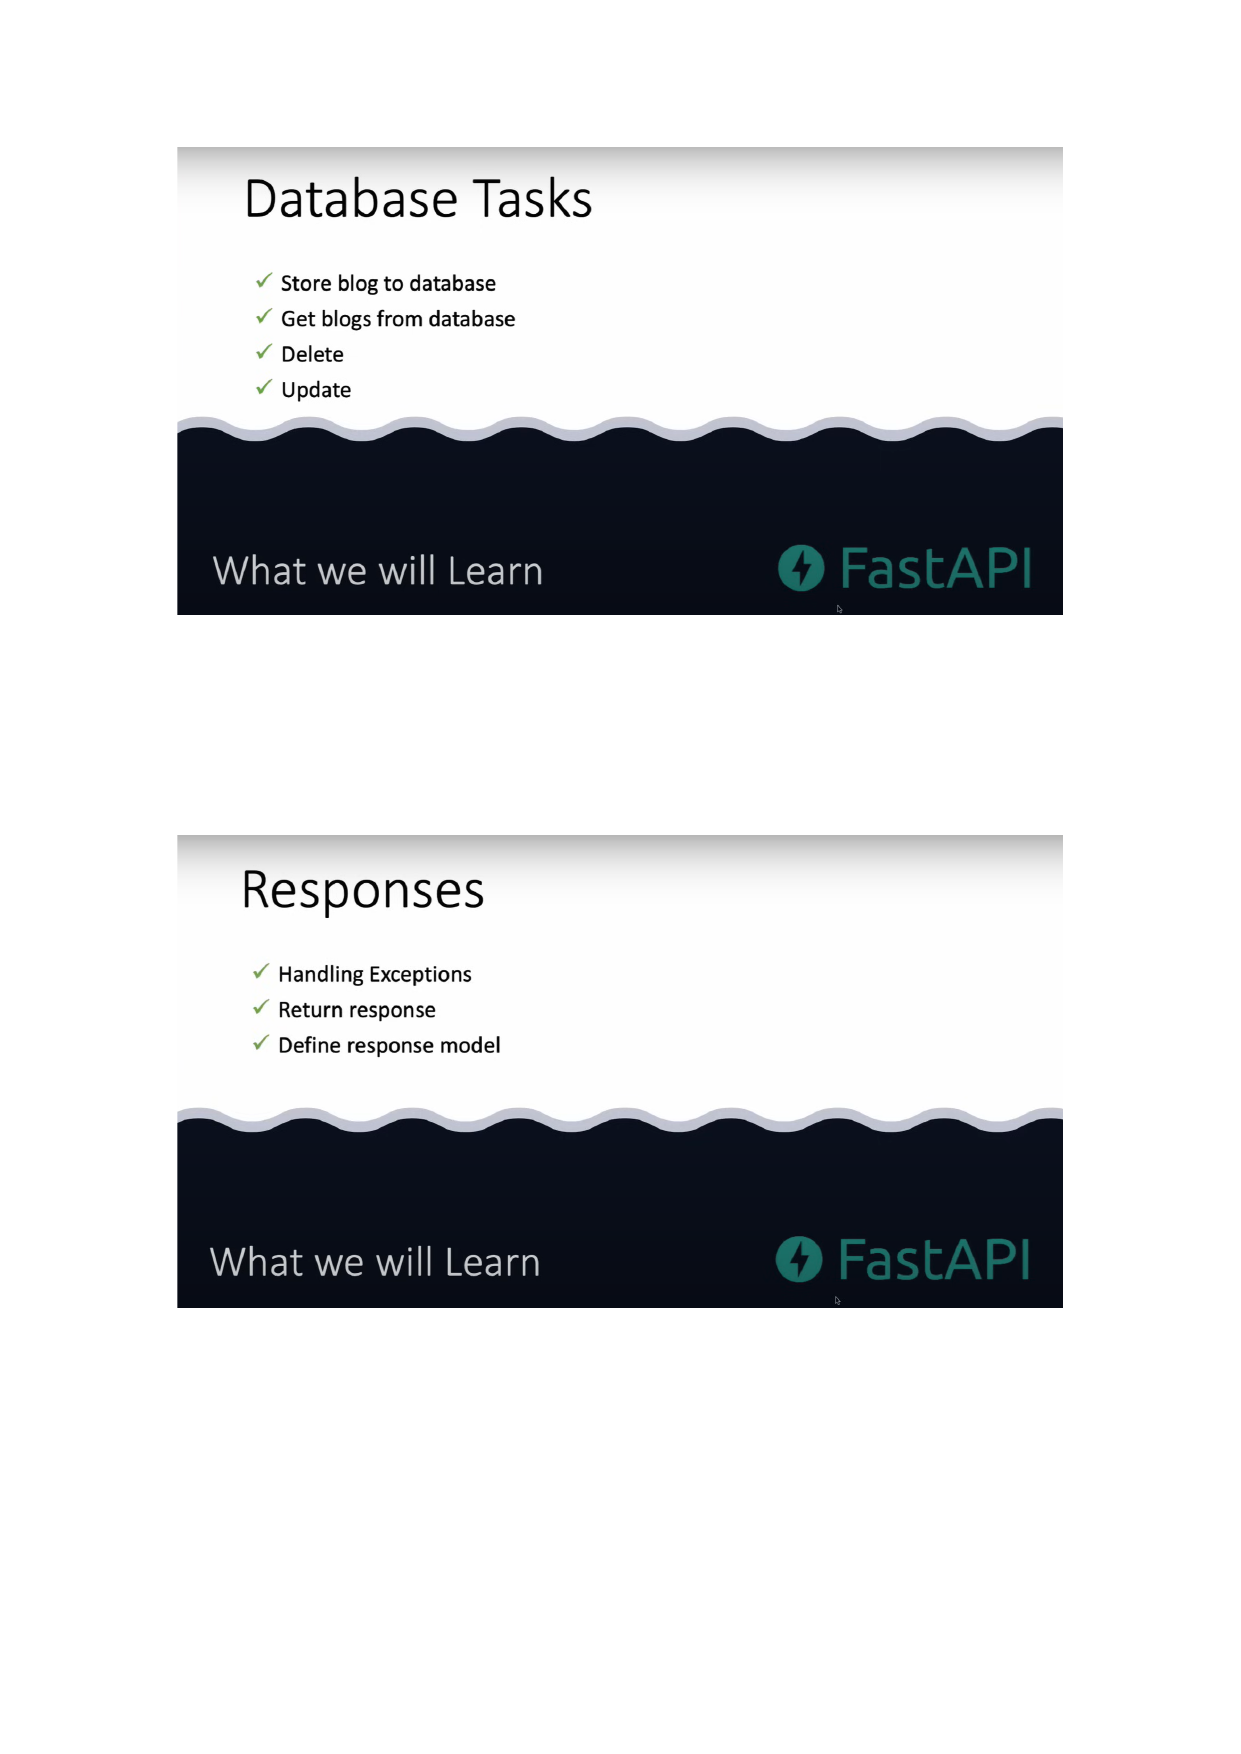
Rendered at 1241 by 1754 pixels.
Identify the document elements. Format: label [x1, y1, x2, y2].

picture [177, 835, 1063, 1308]
picture [177, 147, 1063, 615]
